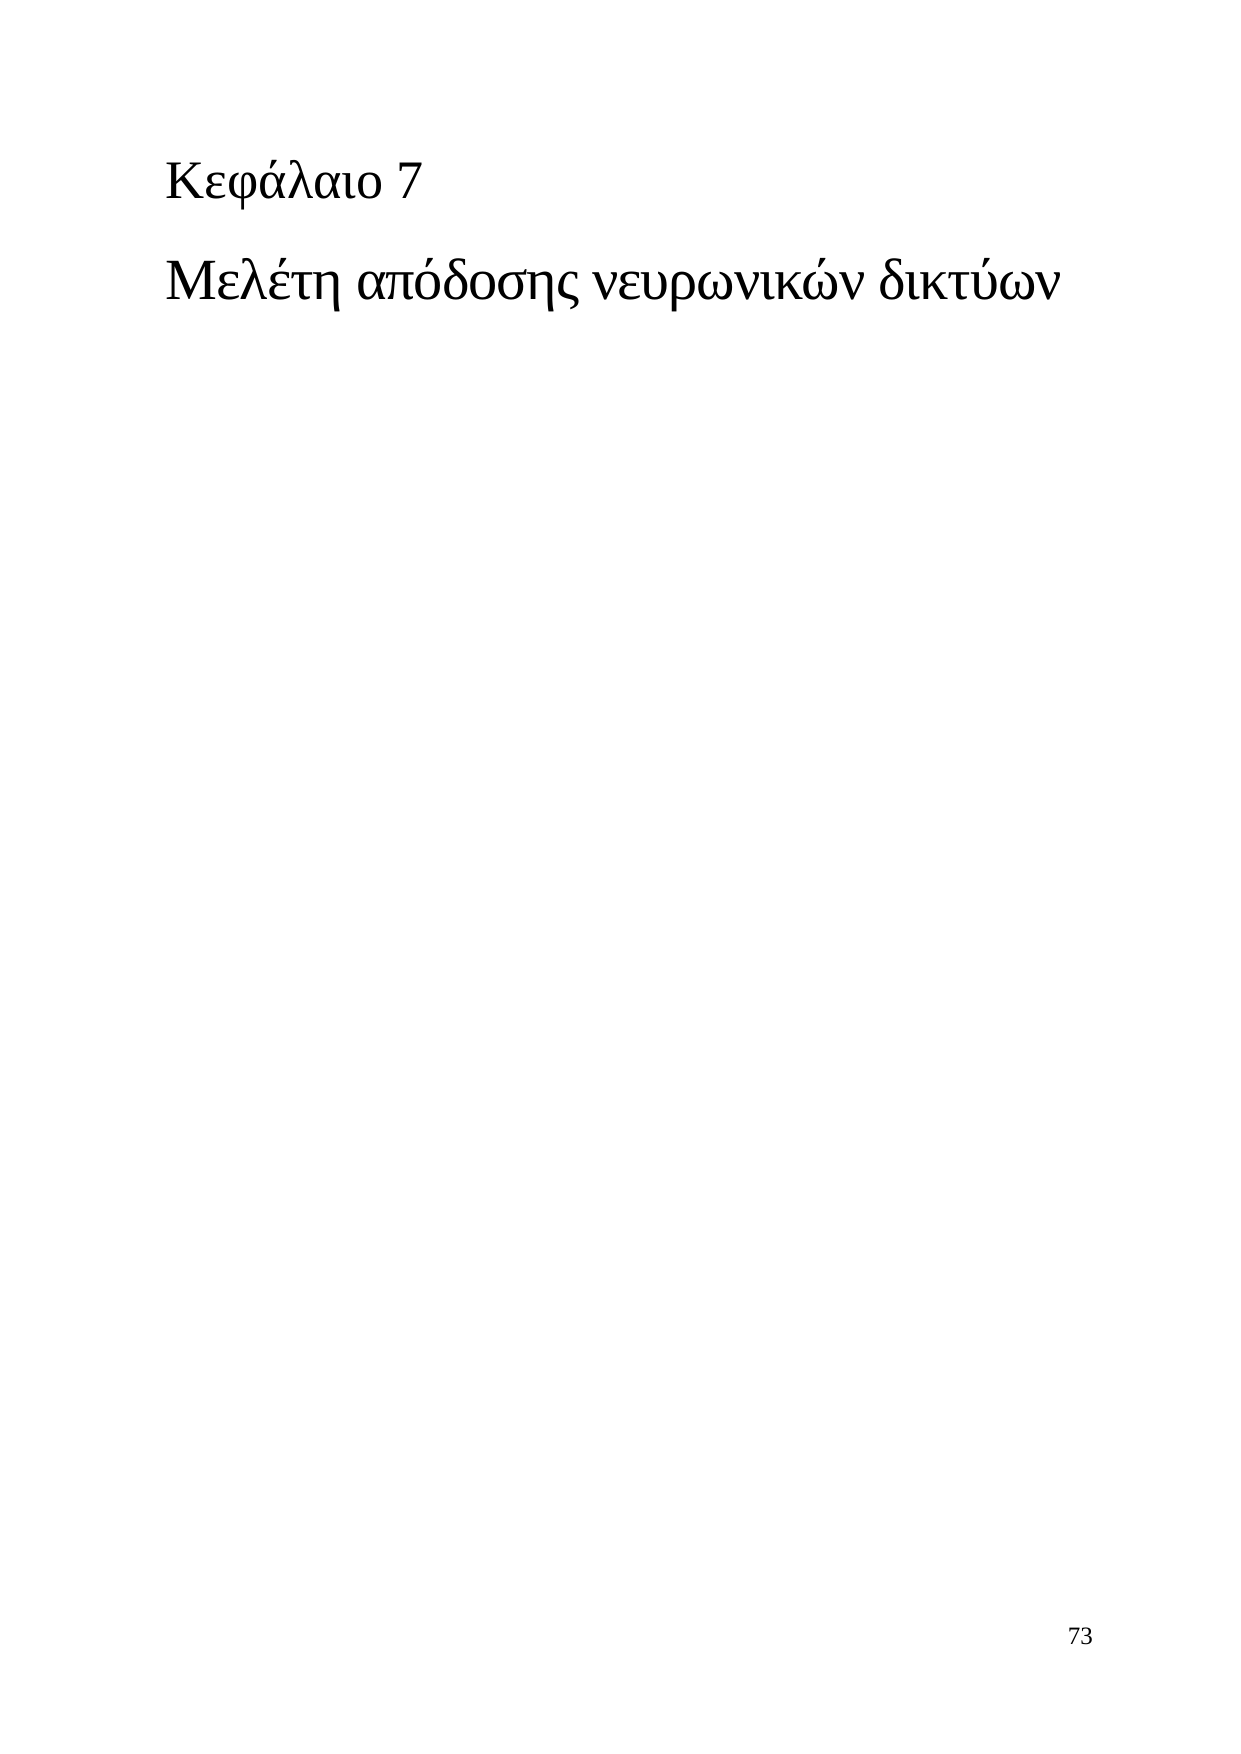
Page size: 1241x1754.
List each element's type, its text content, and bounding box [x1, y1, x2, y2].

title Μελέτη απόδοσης νευρωνικών δικτύων [165, 245, 1092, 312]
subtitle Κεφάλαιο 7 [165, 148, 1092, 210]
